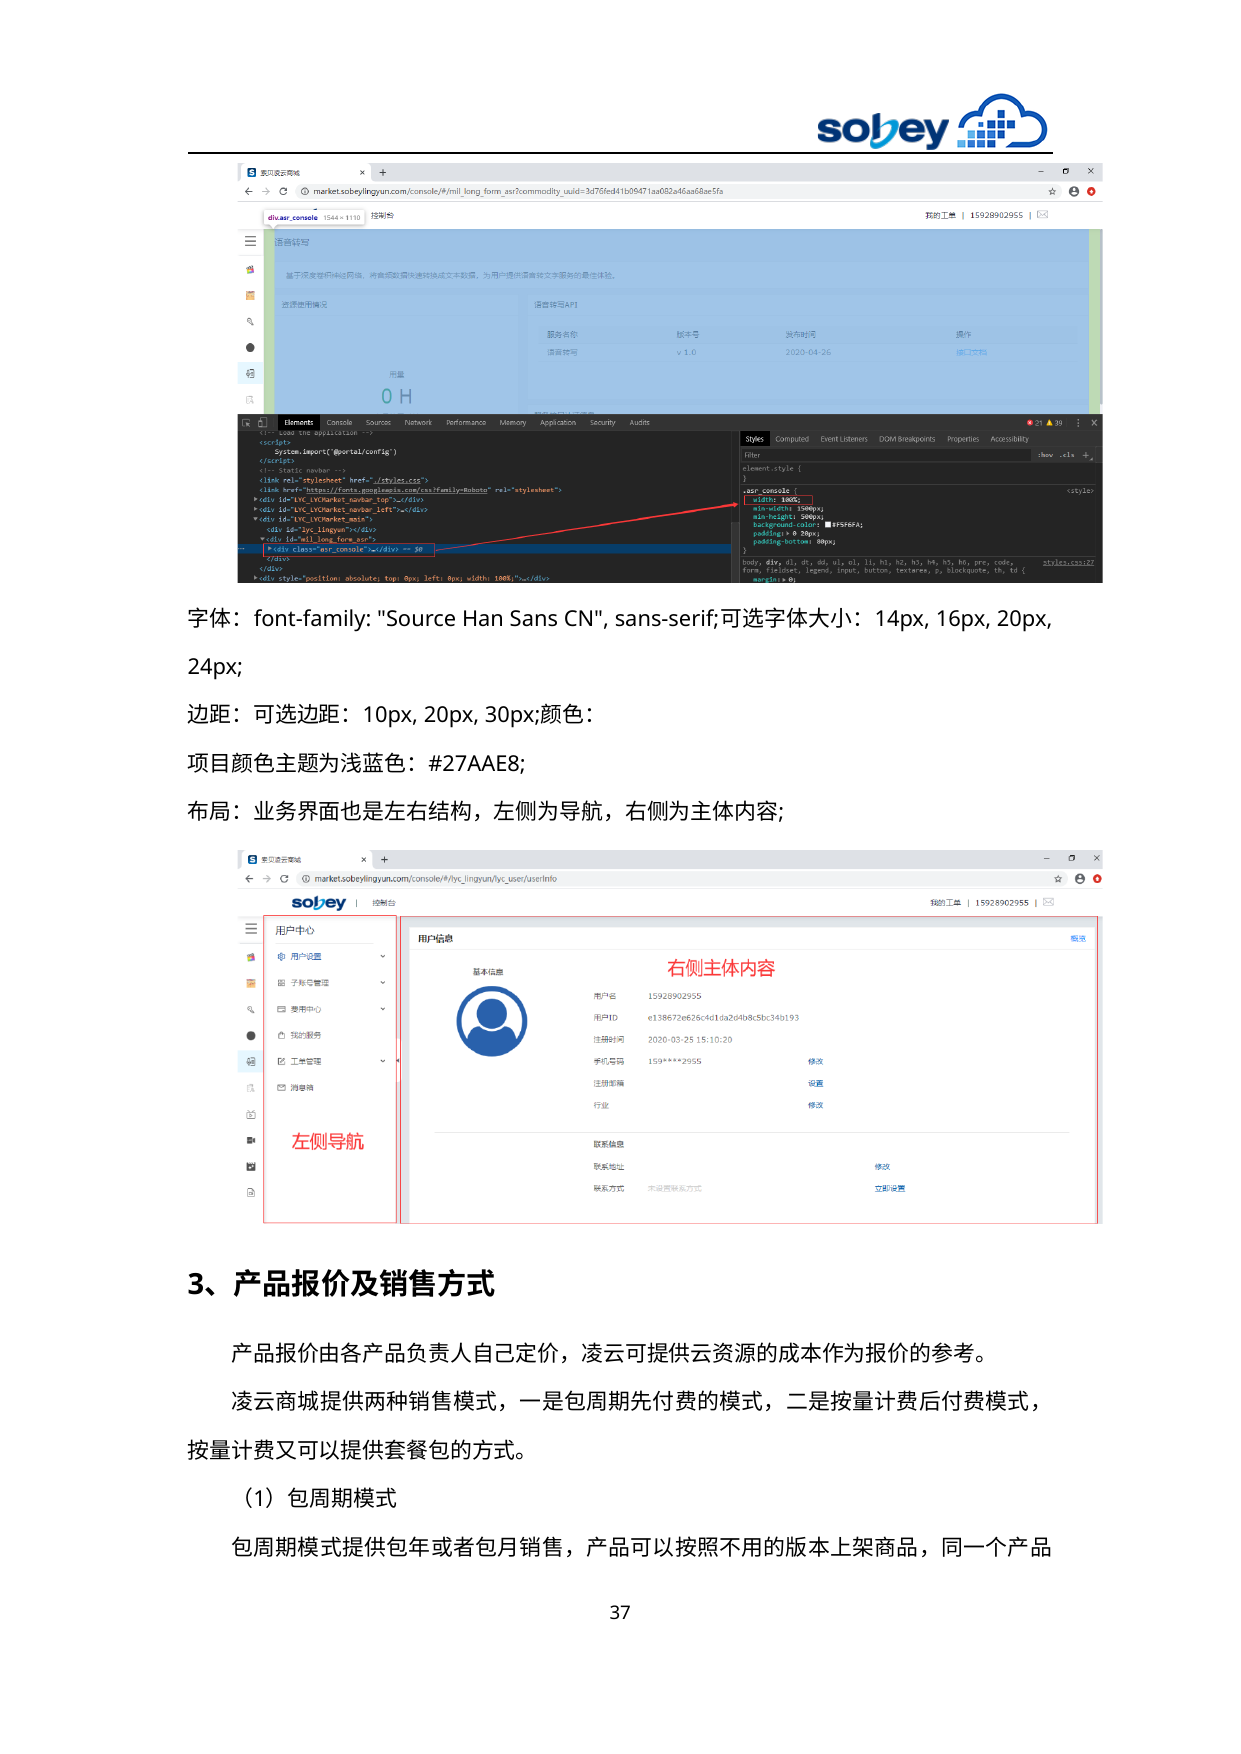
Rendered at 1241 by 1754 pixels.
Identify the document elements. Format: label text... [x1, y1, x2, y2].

picture [237, 163, 1103, 583]
picture [817, 88, 1053, 151]
text 项目颜色主题为浅蓝色：#27AAE8; [187, 746, 1053, 778]
picture [237, 850, 1103, 1224]
subtitle 3、产品报价及销售方式 [187, 1249, 1053, 1314]
text 边距：可选边距：10px, 20px, 30px;颜色： [187, 697, 1053, 730]
text 字体：font-family: "Source Han Sans CN", sans-serif;可选字体大小：14px, 16px, 20px, 24px; [187, 601, 1053, 682]
text 产品报价由各产品负责人自己定价，凌云可提供云资源的成本作为报价的参考。 [187, 1335, 1053, 1368]
text （1）包周期模式 [187, 1481, 1053, 1513]
text 布局：业务界面也是左右结构，左侧为导航，右侧为主体内容; [187, 794, 1053, 826]
text 凌云商城提供两种销售模式，一是包周期先付费的模式，二是按量计费后付费模式，按量计费又可以提供套餐包的方式。 [187, 1384, 1053, 1465]
